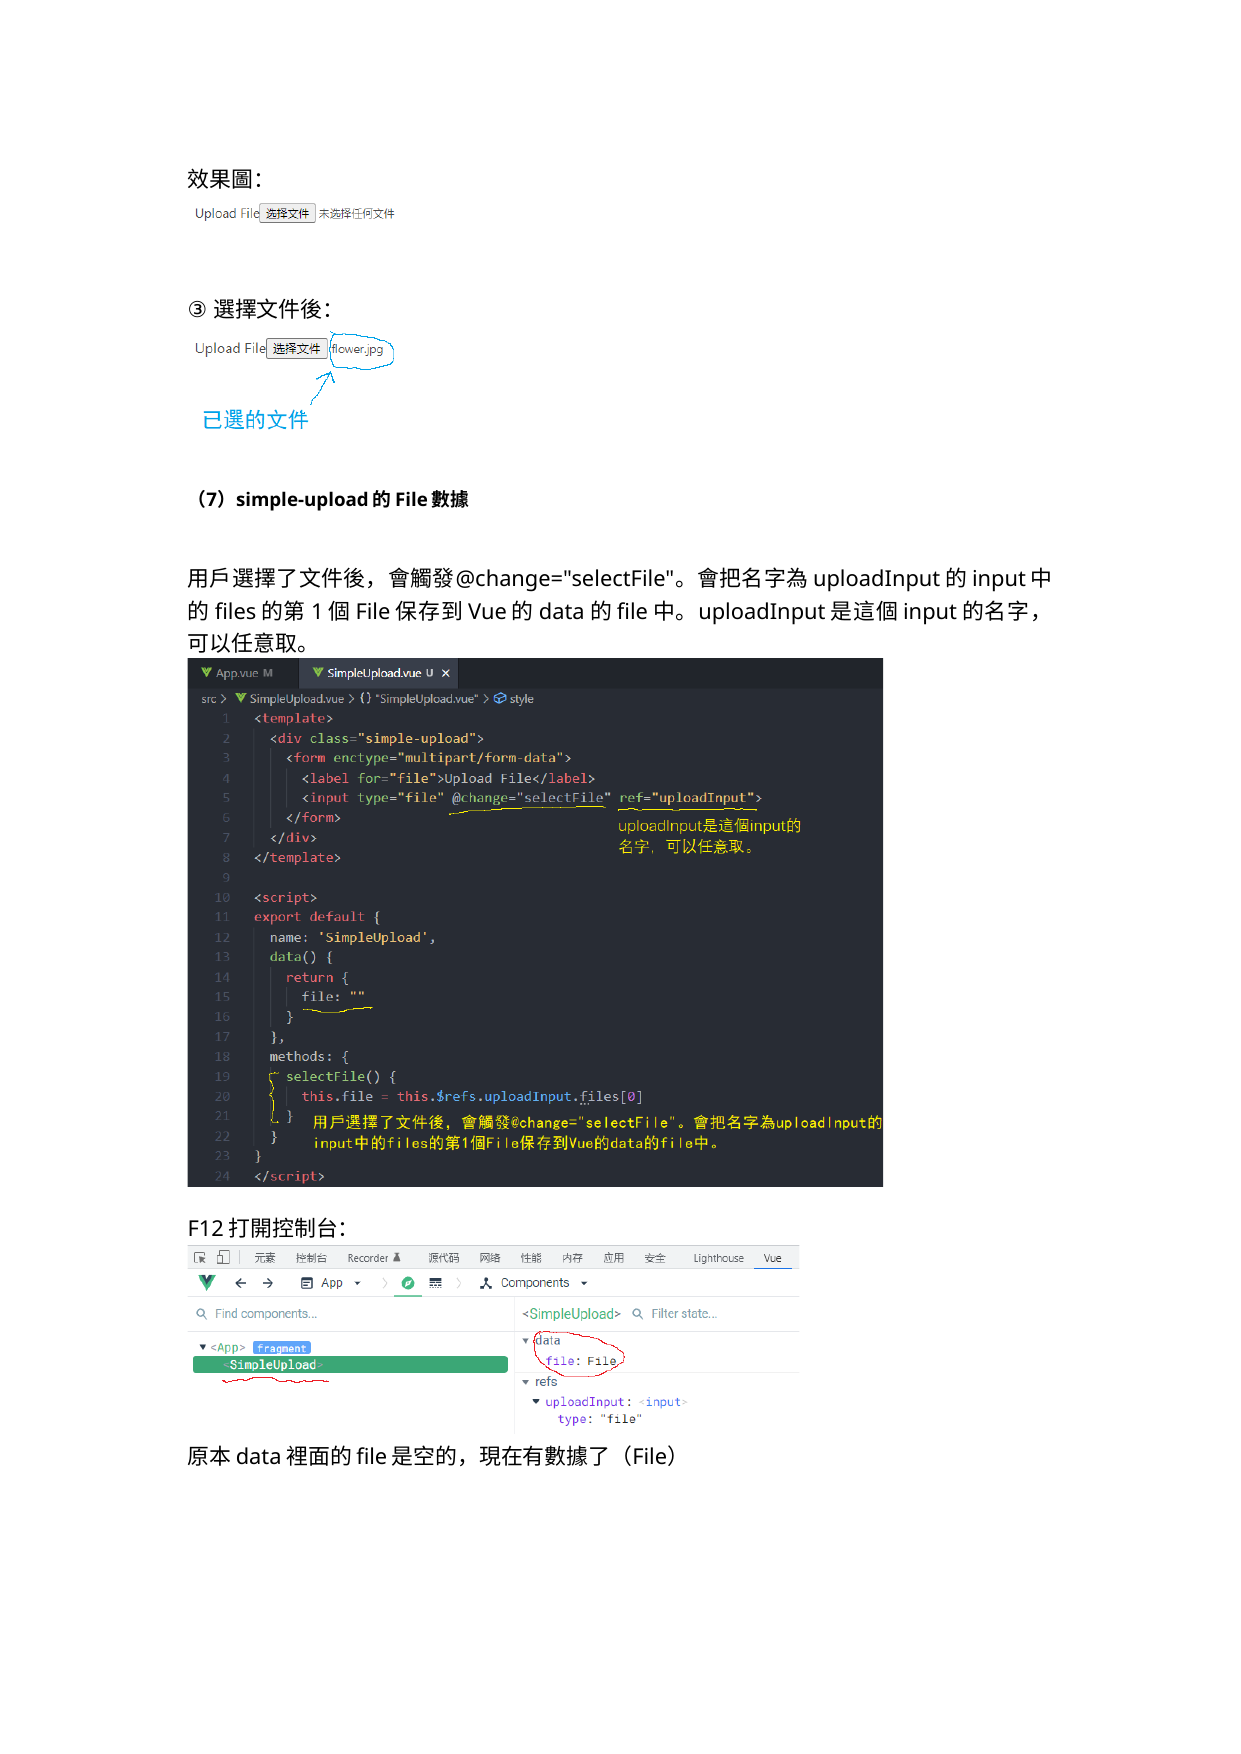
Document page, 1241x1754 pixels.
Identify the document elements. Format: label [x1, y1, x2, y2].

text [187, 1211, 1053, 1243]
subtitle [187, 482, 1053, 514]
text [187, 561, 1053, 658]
picture [187, 324, 402, 436]
picture [187, 658, 884, 1187]
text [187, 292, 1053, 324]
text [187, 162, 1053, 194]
picture [187, 1243, 800, 1434]
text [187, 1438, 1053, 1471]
picture [187, 194, 400, 234]
